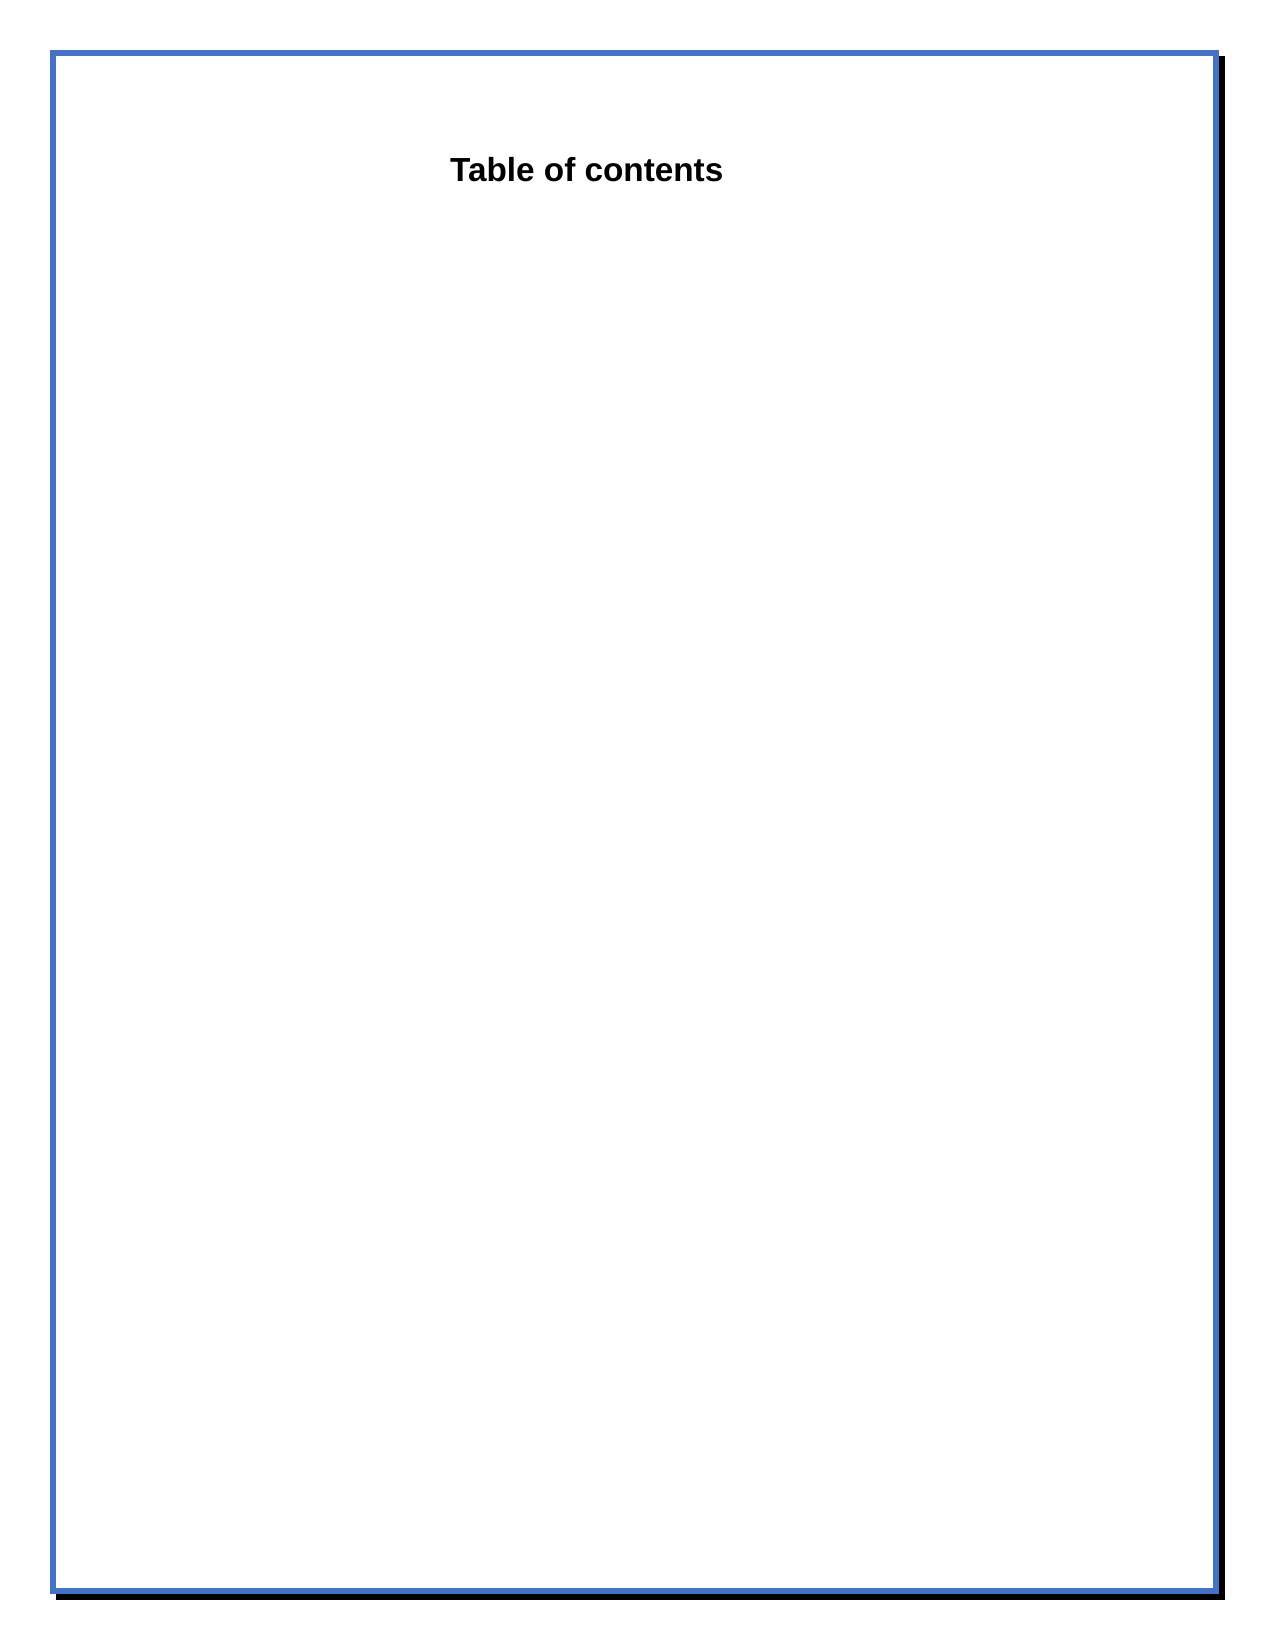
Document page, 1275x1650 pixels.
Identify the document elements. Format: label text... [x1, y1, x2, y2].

text Table of contents [150, 150, 1119, 188]
